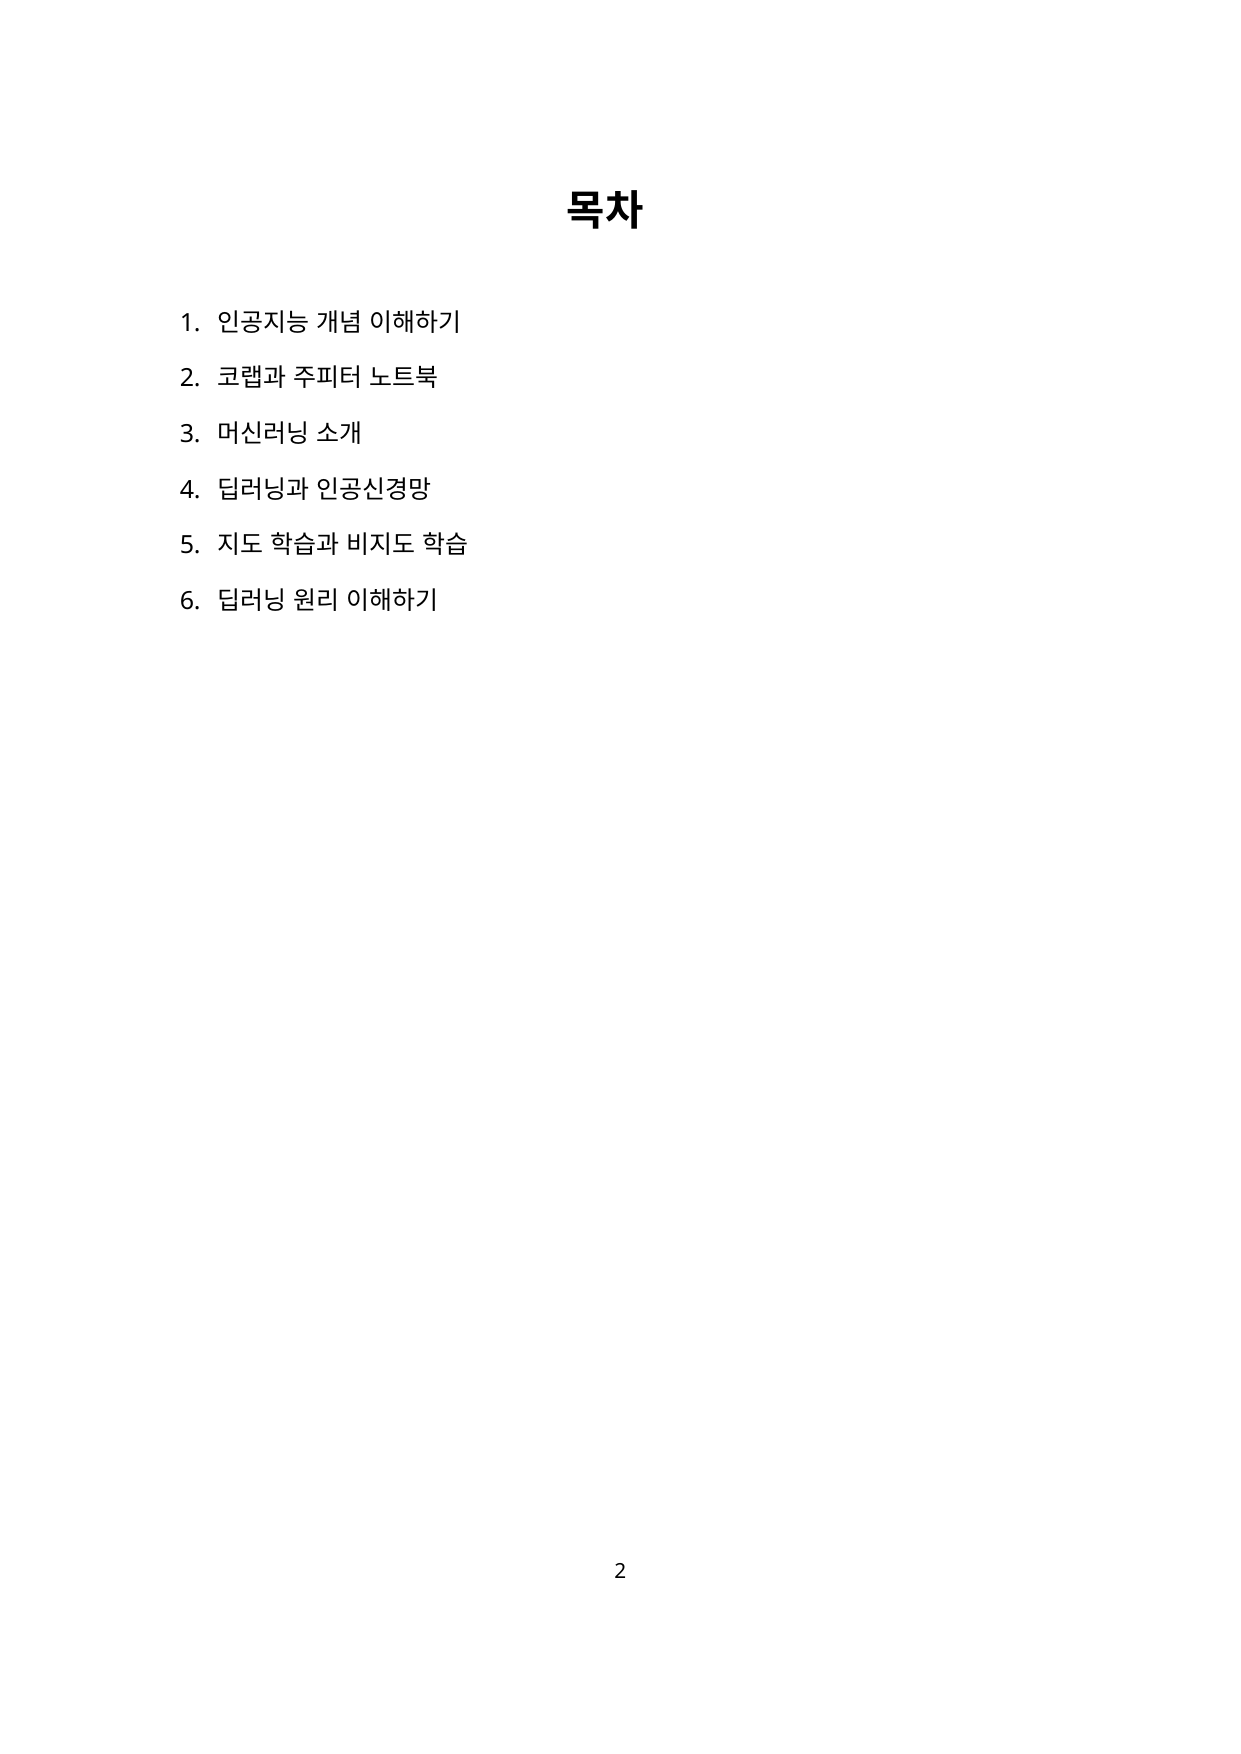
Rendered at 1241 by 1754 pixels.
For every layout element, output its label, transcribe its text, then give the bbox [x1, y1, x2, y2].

list 딥러닝과 인공신경망 [179, 469, 1090, 506]
title 목차 [483, 177, 1090, 237]
list 딥러닝 원리 이해하기 [179, 581, 1090, 617]
list 머신러닝 소개 [179, 413, 1090, 450]
list 지도 학습과 비지도 학습 [179, 525, 1090, 561]
list 인공지능 개념 이해하기 [179, 302, 1090, 338]
list 코랩과 주피터 노트북 [179, 358, 1090, 394]
